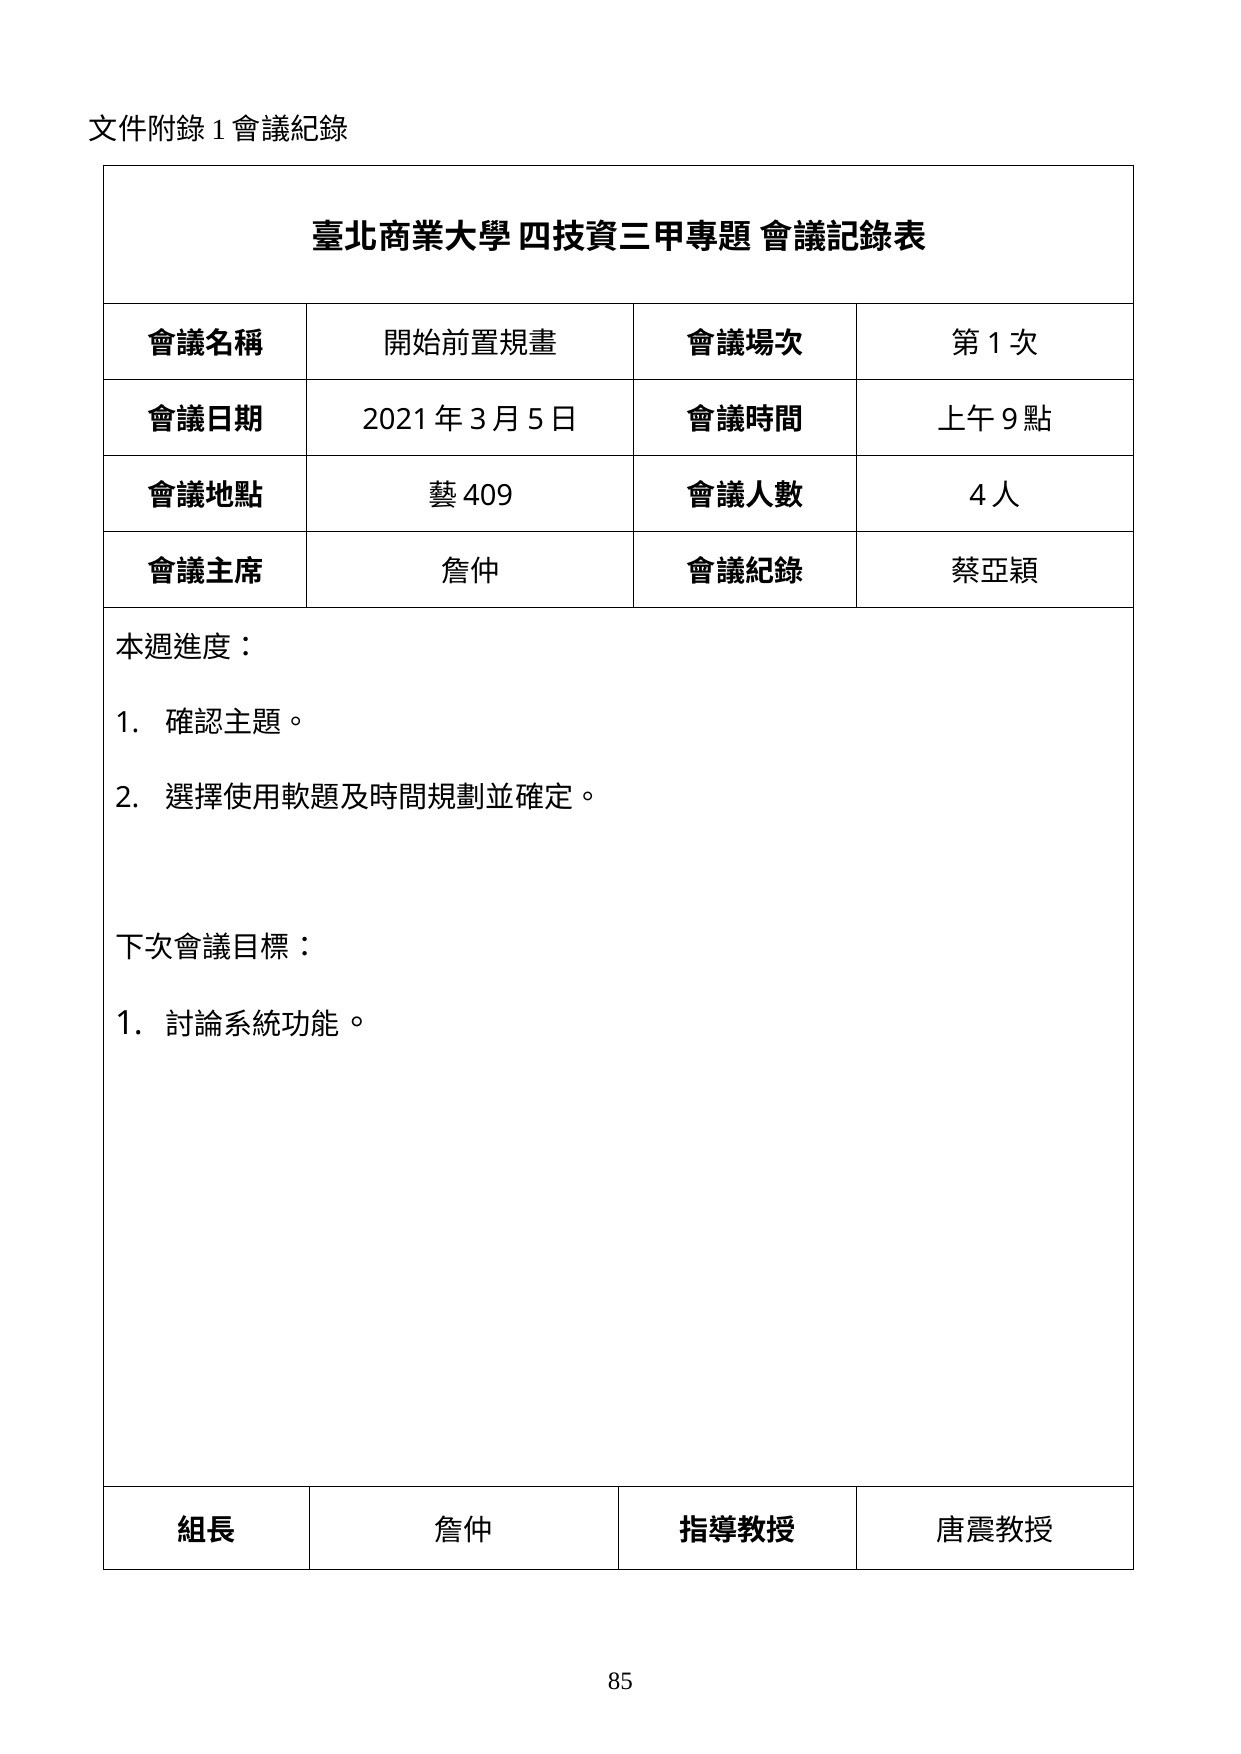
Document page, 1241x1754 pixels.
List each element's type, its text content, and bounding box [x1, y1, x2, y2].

table_cell 4人 [857, 456, 1133, 531]
table_cell 詹仲 [310, 1487, 618, 1569]
table_cell 2021年3月5日 [307, 380, 633, 454]
table_cell 詹仲 [307, 532, 633, 607]
table_cell 第1次 [857, 304, 1133, 378]
table_cell 蔡亞穎 [857, 532, 1133, 607]
table_cell 會議人數 [634, 456, 856, 531]
table_cell 會議紀錄 [634, 532, 856, 607]
table_cell 藝409 [307, 456, 633, 531]
table_cell 上午9點 [857, 380, 1133, 454]
table_cell 唐震教授 [857, 1487, 1133, 1569]
table_cell 指導教授 [619, 1487, 856, 1569]
text 文件附錄1會議紀錄 [89, 89, 1152, 164]
table_cell 會議時間 [634, 380, 856, 454]
table_cell 會議地點 [104, 456, 306, 531]
table_cell 會議主席 [104, 532, 306, 607]
table_cell 本週進度： 確認主題。 選擇使用軟題及時間規劃並確定。 下次會議目標： 討論系統功能。 [104, 608, 1133, 1486]
table_cell 會議名稱 [104, 304, 306, 378]
table_cell 會議場次 [634, 304, 856, 378]
table_cell 開始前置規畫 [307, 304, 633, 378]
table_cell 組長 [104, 1487, 309, 1569]
table_cell 會議日期 [104, 380, 306, 454]
table_header 臺北商業大學 四技資三甲專題 會議記錄表 [104, 166, 1133, 302]
